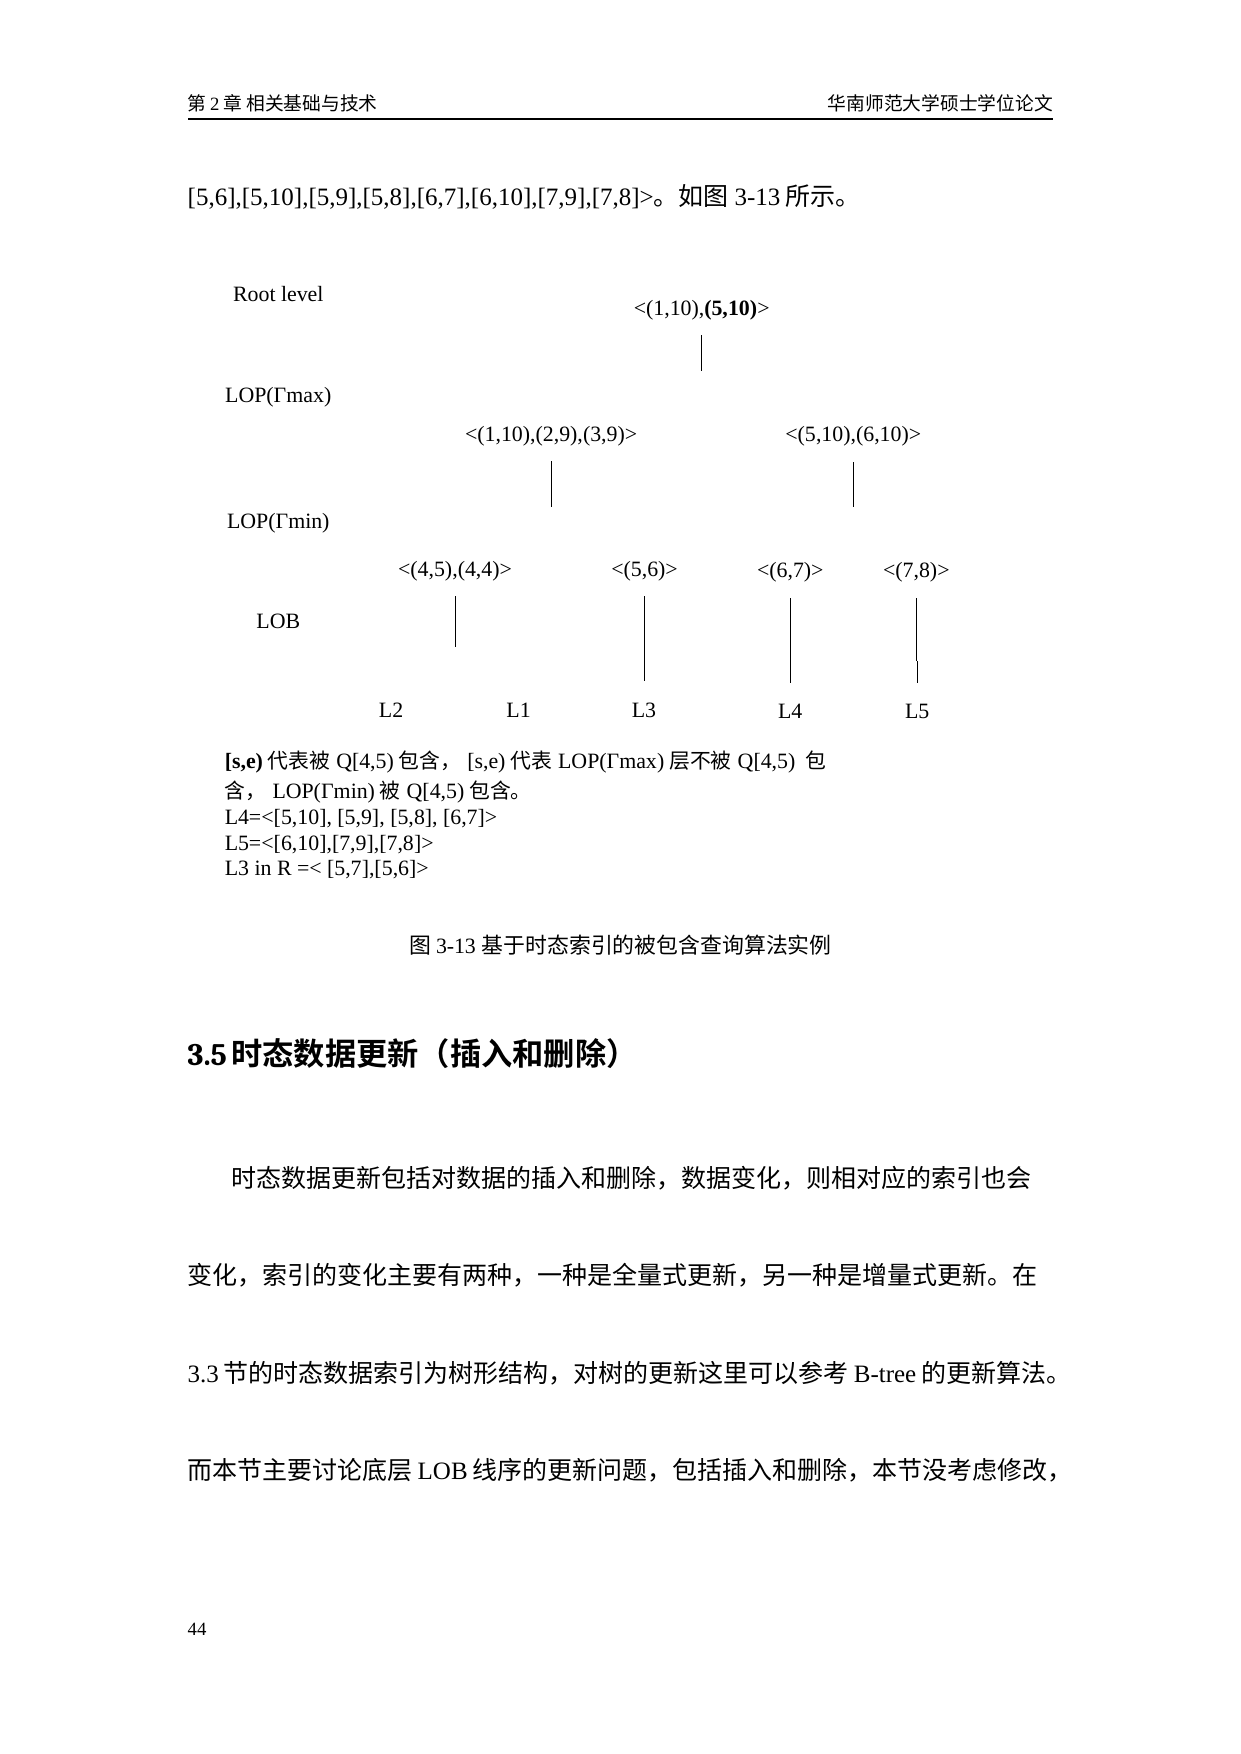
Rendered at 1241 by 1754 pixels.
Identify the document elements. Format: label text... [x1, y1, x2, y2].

subtitle 时态数据更新（插入和删除） [187, 1019, 1053, 1084]
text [187, 162, 1053, 227]
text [187, 1144, 1053, 1501]
